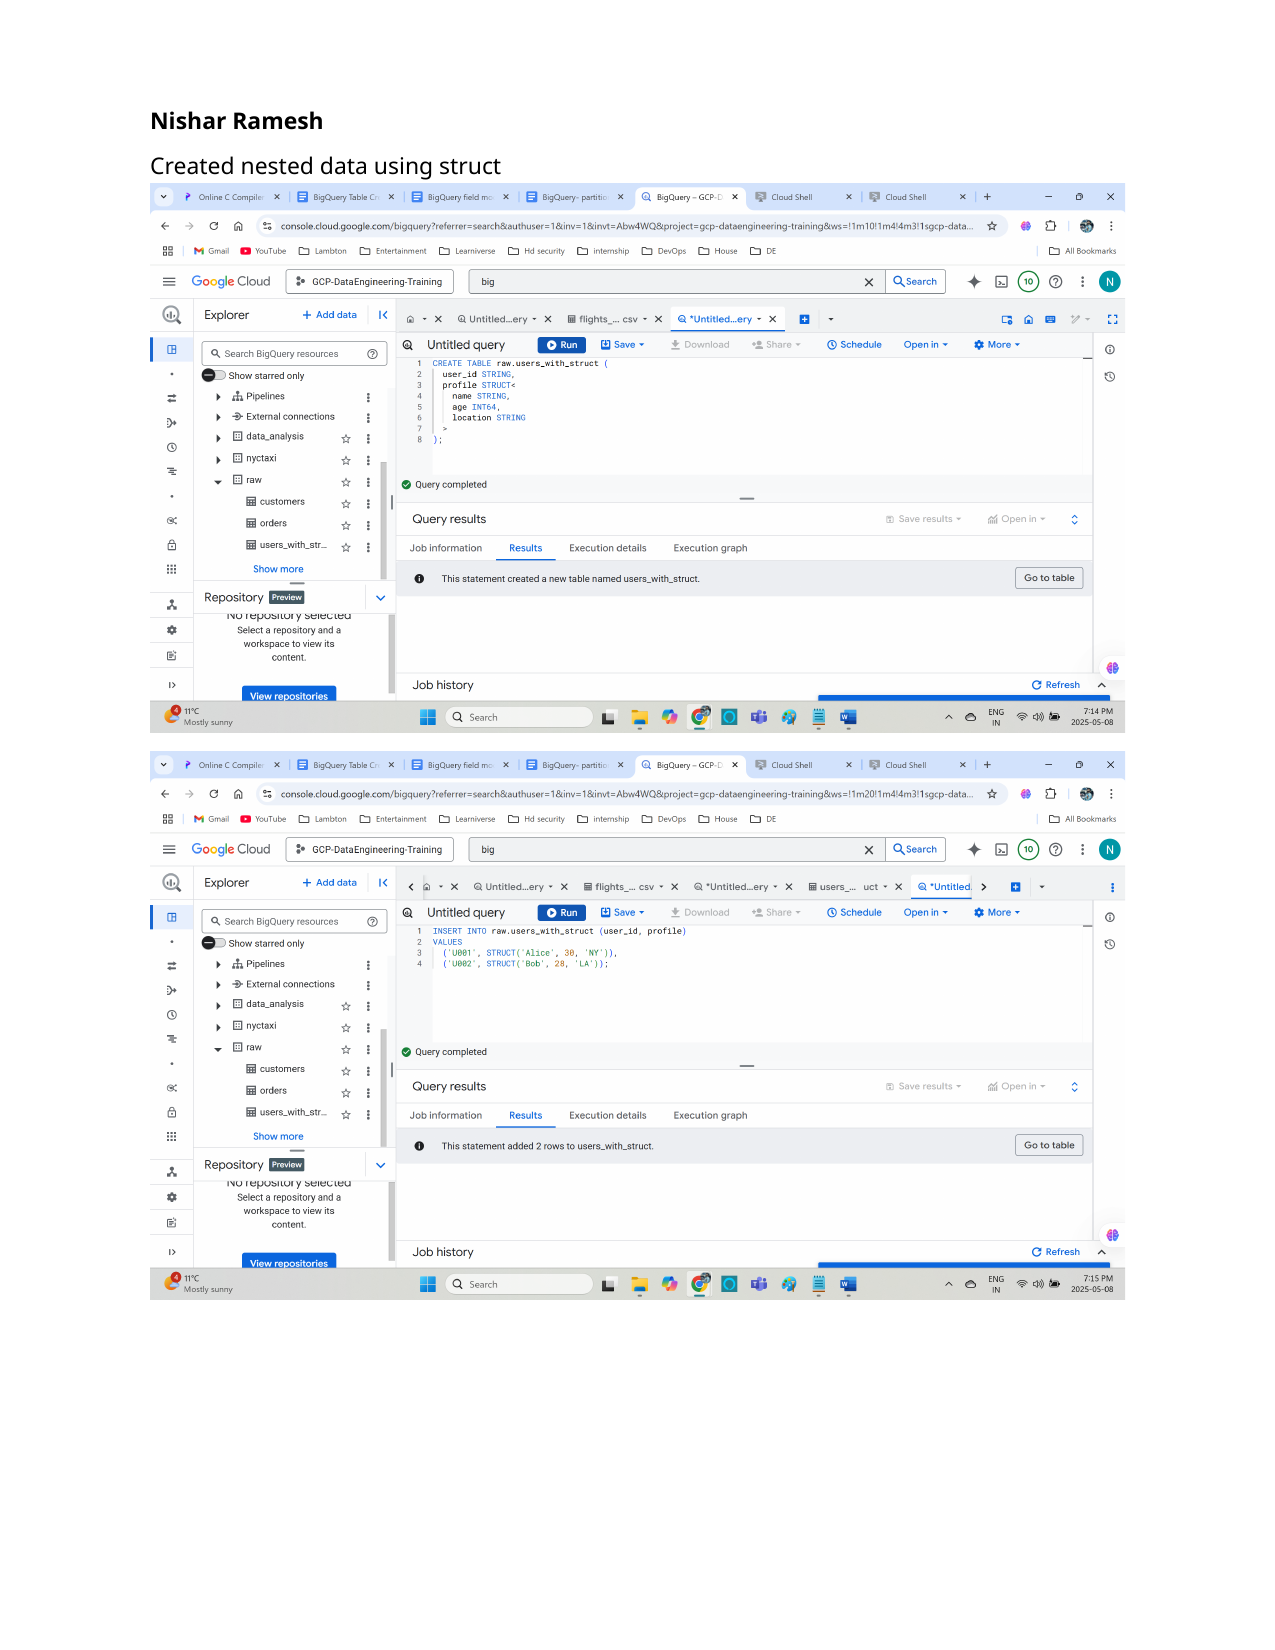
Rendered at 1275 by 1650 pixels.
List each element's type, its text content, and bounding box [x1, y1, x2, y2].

picture [150, 751, 1125, 1300]
text Created nested data using struct [150, 150, 1125, 183]
picture [150, 183, 1125, 733]
